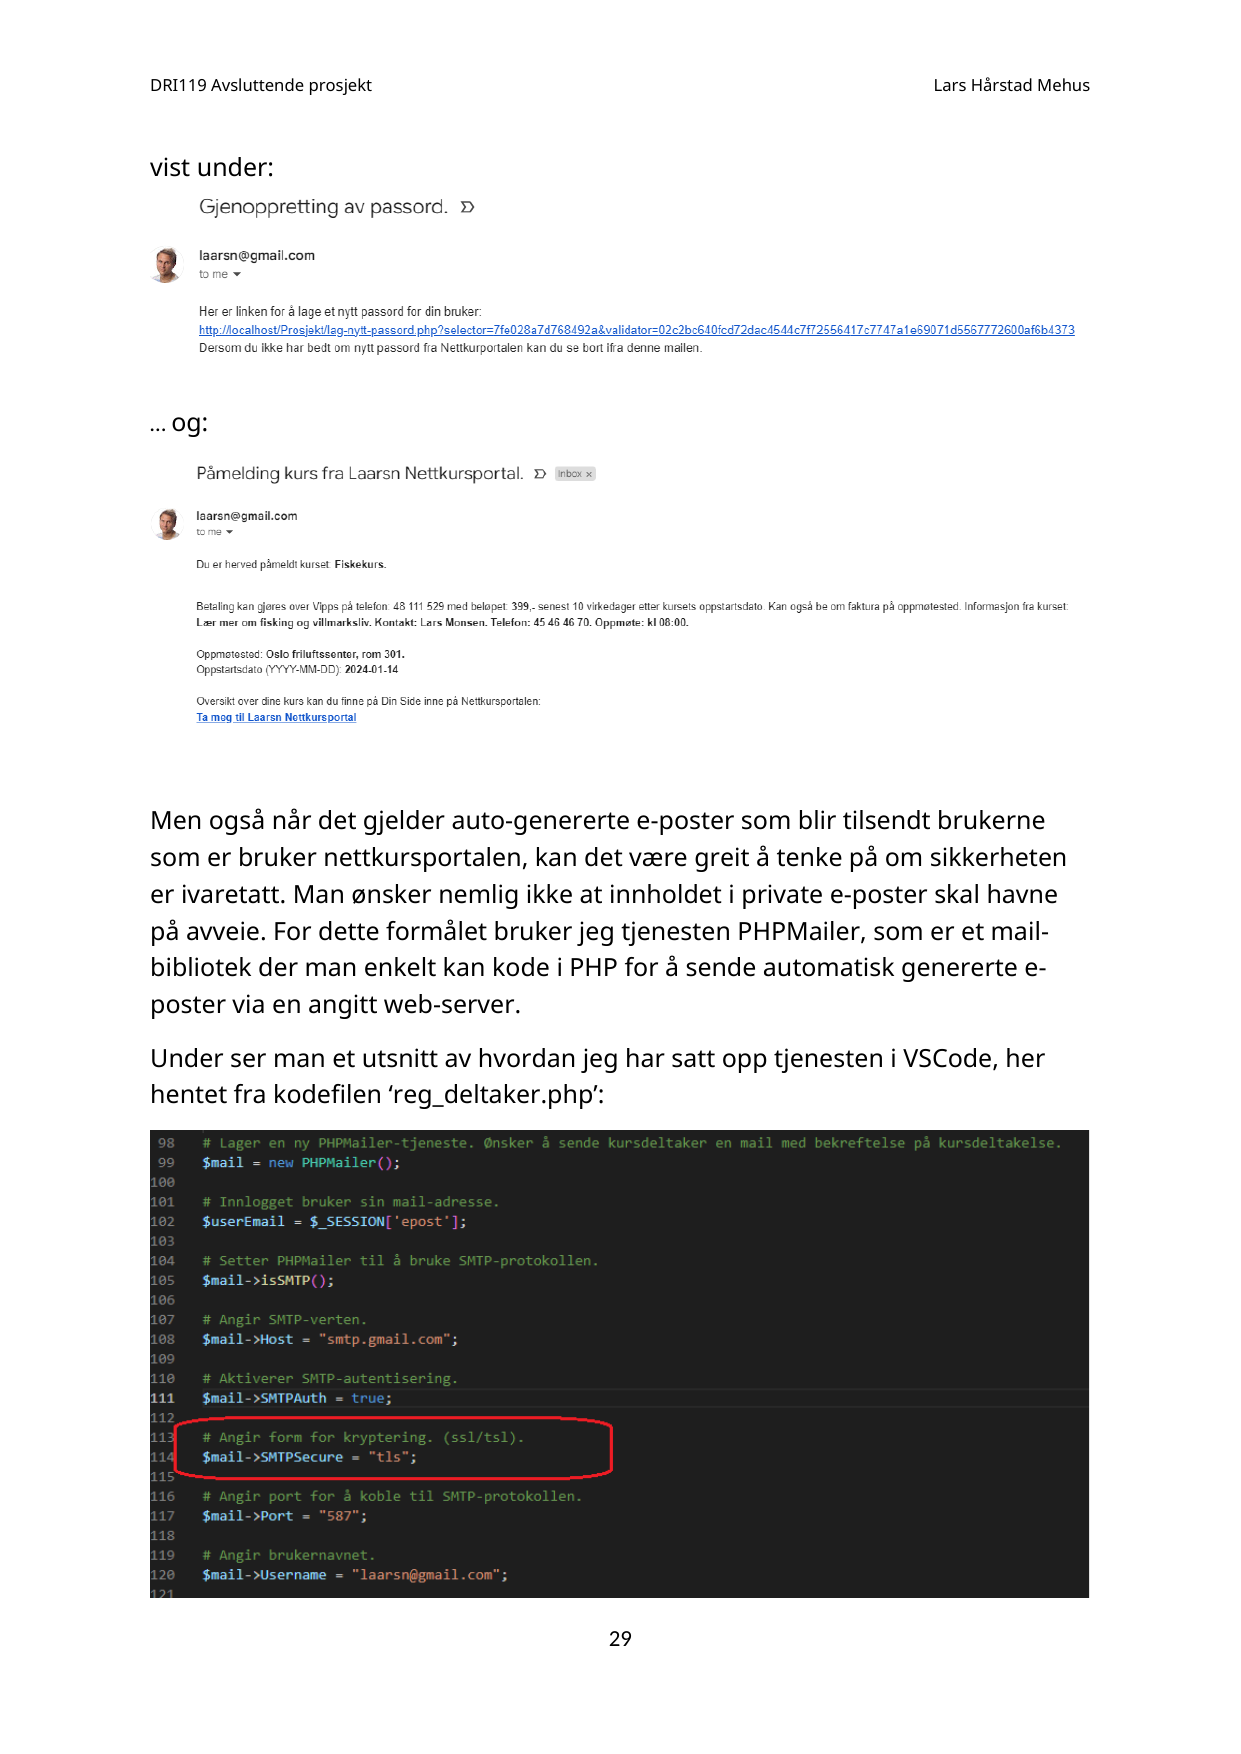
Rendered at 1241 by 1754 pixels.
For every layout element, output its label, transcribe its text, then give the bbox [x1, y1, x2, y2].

text Men også når det gjelder auto-genererte e-poster som blir tilsendt brukerne som er bruker nettkursportalen, kan det være greit å tenke på om sikkerheten er ivaretatt. Man ønsker nemlig ikke at innholdet i private e-poster skal havne på avveie. For dette formålet bruker jeg tjenesten PHPMailer, som er et mail-bibliotek der man enkelt kan kode i PHP for å sende automatisk genererte e-poster via en angitt web-server. [150, 803, 1090, 1021]
picture [150, 458, 1091, 731]
picture [150, 1130, 1090, 1598]
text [150, 150, 1090, 186]
picture [150, 186, 1091, 386]
text … og: [150, 405, 1090, 439]
text Under ser man et utsnitt av hvordan jeg har satt opp tjenesten i VSCode, her hentet fra kodefilen ‘reg_deltaker.php’: [150, 1040, 1090, 1111]
